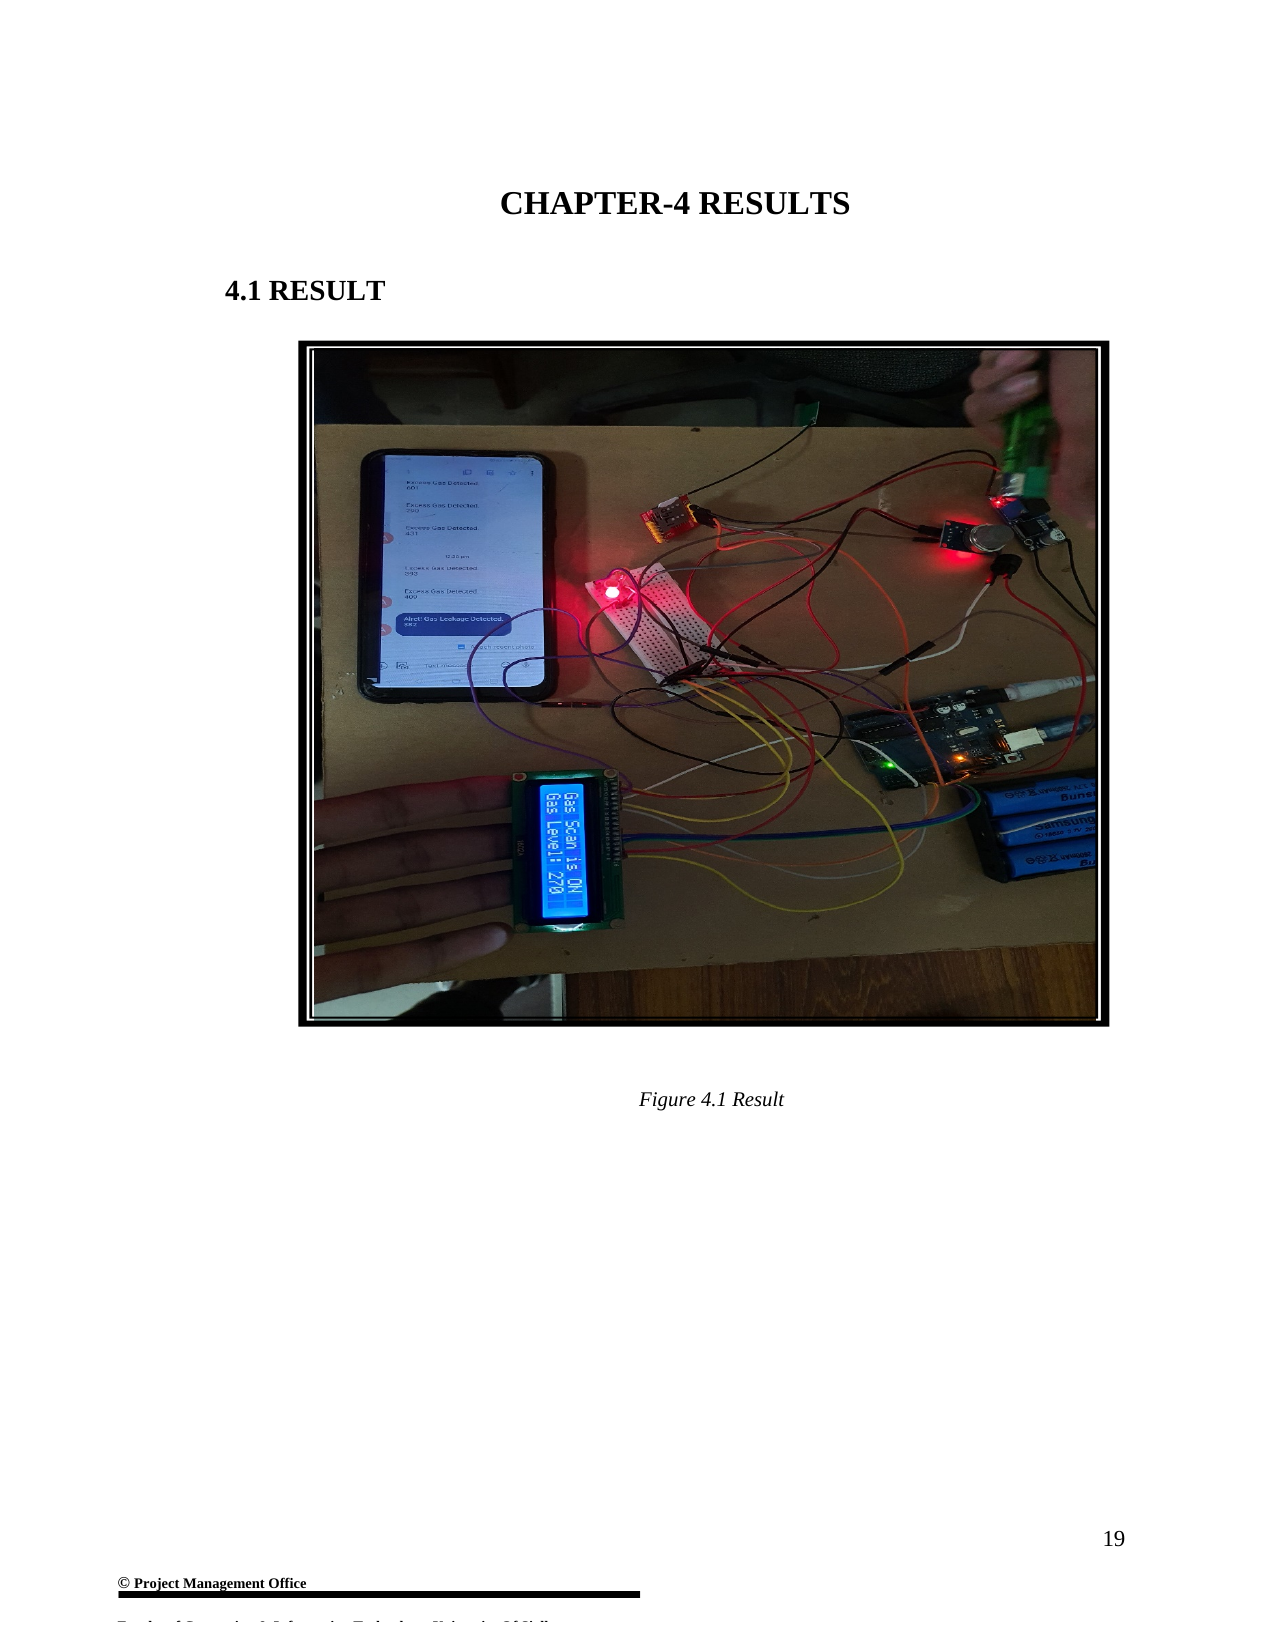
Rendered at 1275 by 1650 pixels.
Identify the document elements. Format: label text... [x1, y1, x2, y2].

subtitle 4.1 RESULT [225, 273, 1125, 307]
text Figure 4.1 Result [225, 1087, 1125, 1111]
picture [314, 351, 1095, 1016]
subtitle CHAPTER-4 RESULTS [225, 183, 1125, 221]
